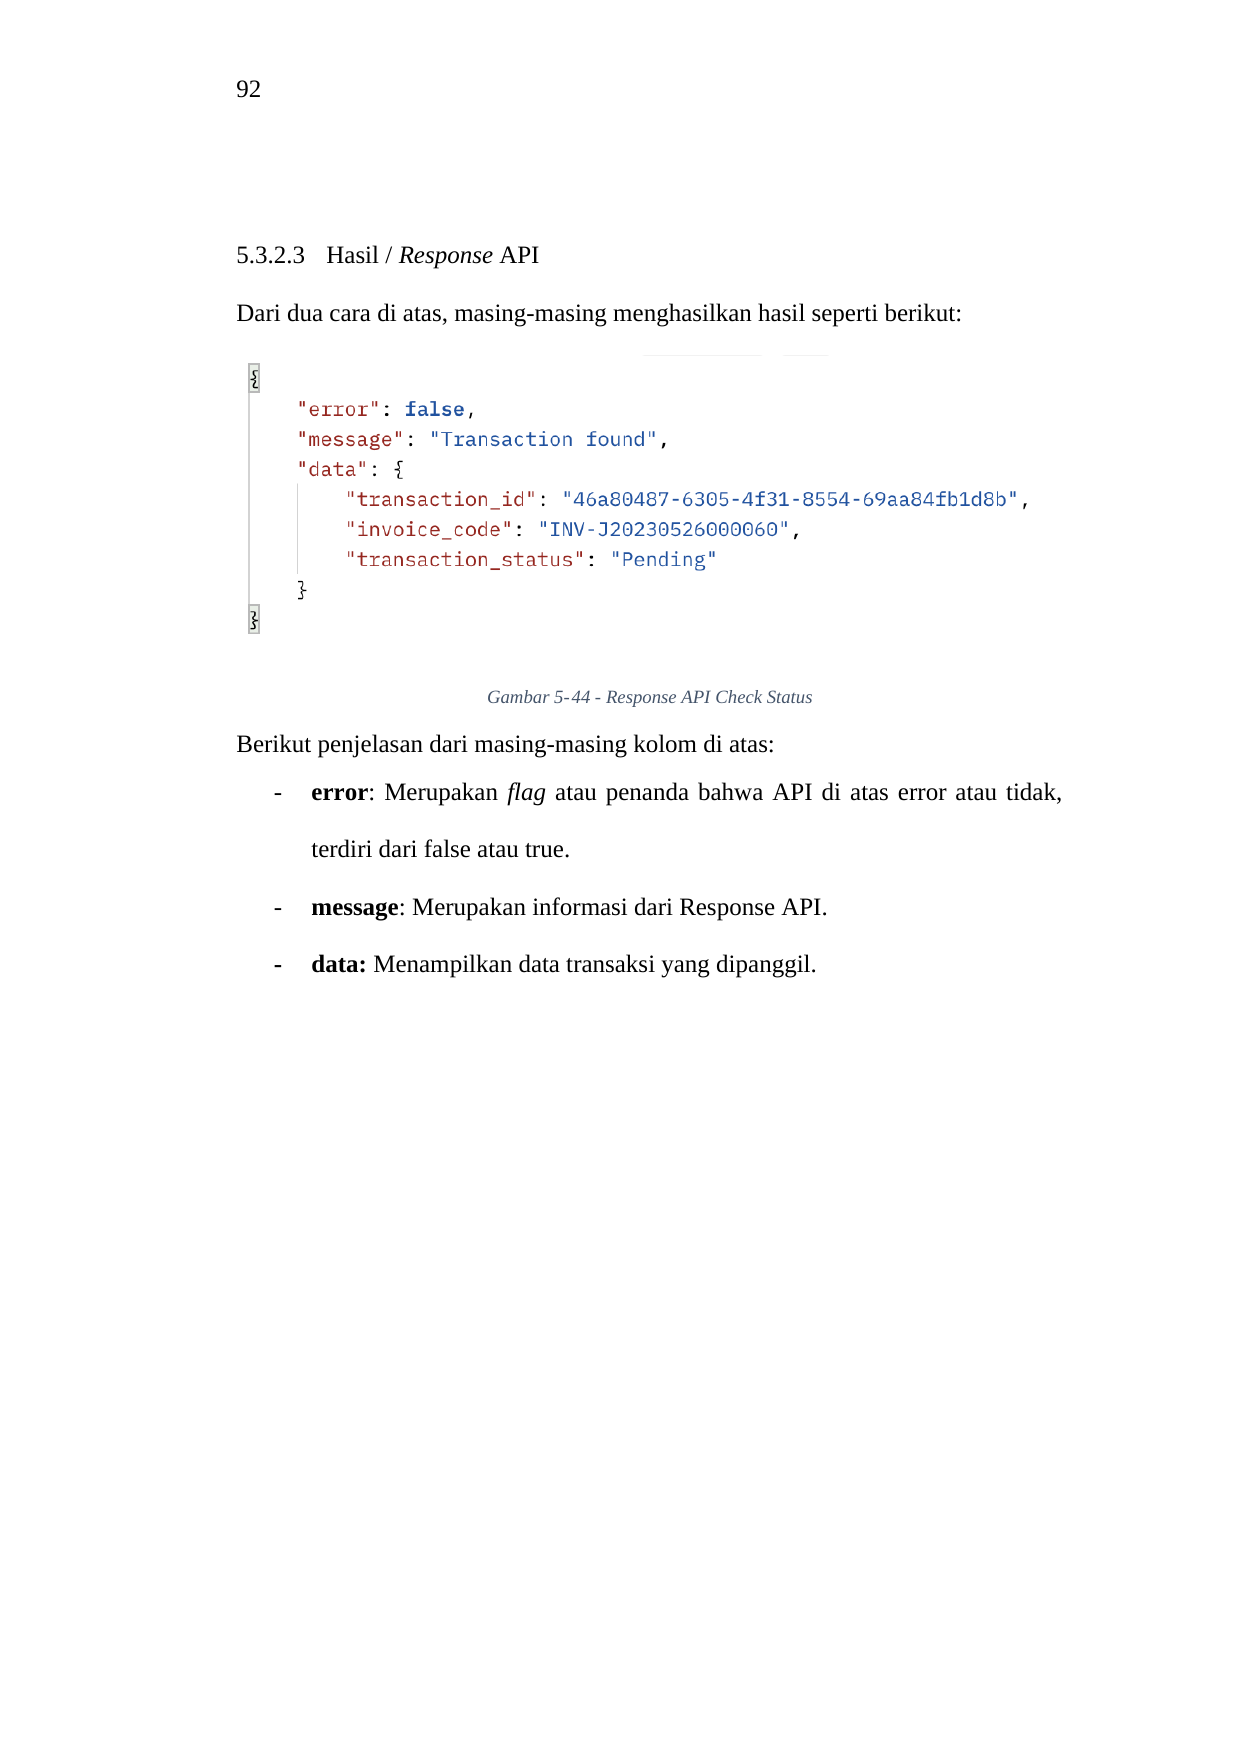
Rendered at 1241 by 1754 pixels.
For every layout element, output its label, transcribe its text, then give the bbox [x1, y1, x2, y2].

list message: Merupakan informasi dari Response API. [274, 892, 1063, 920]
list data: Menampilkan data transaksi yang dipanggil. [274, 949, 1063, 978]
subtitle Hasil / Response API [236, 240, 1063, 269]
text Berikut penjelasan dari masing-masing kolom di atas: [236, 729, 1063, 758]
picture [236, 355, 1063, 658]
text Dari dua cara di atas, masing-masing menghasilkan hasil seperti berikut: [236, 298, 1063, 327]
list error: Merupakan flag atau penanda bahwa API di atas error atau tidak, terdiri dari false atau true. [274, 777, 1063, 863]
